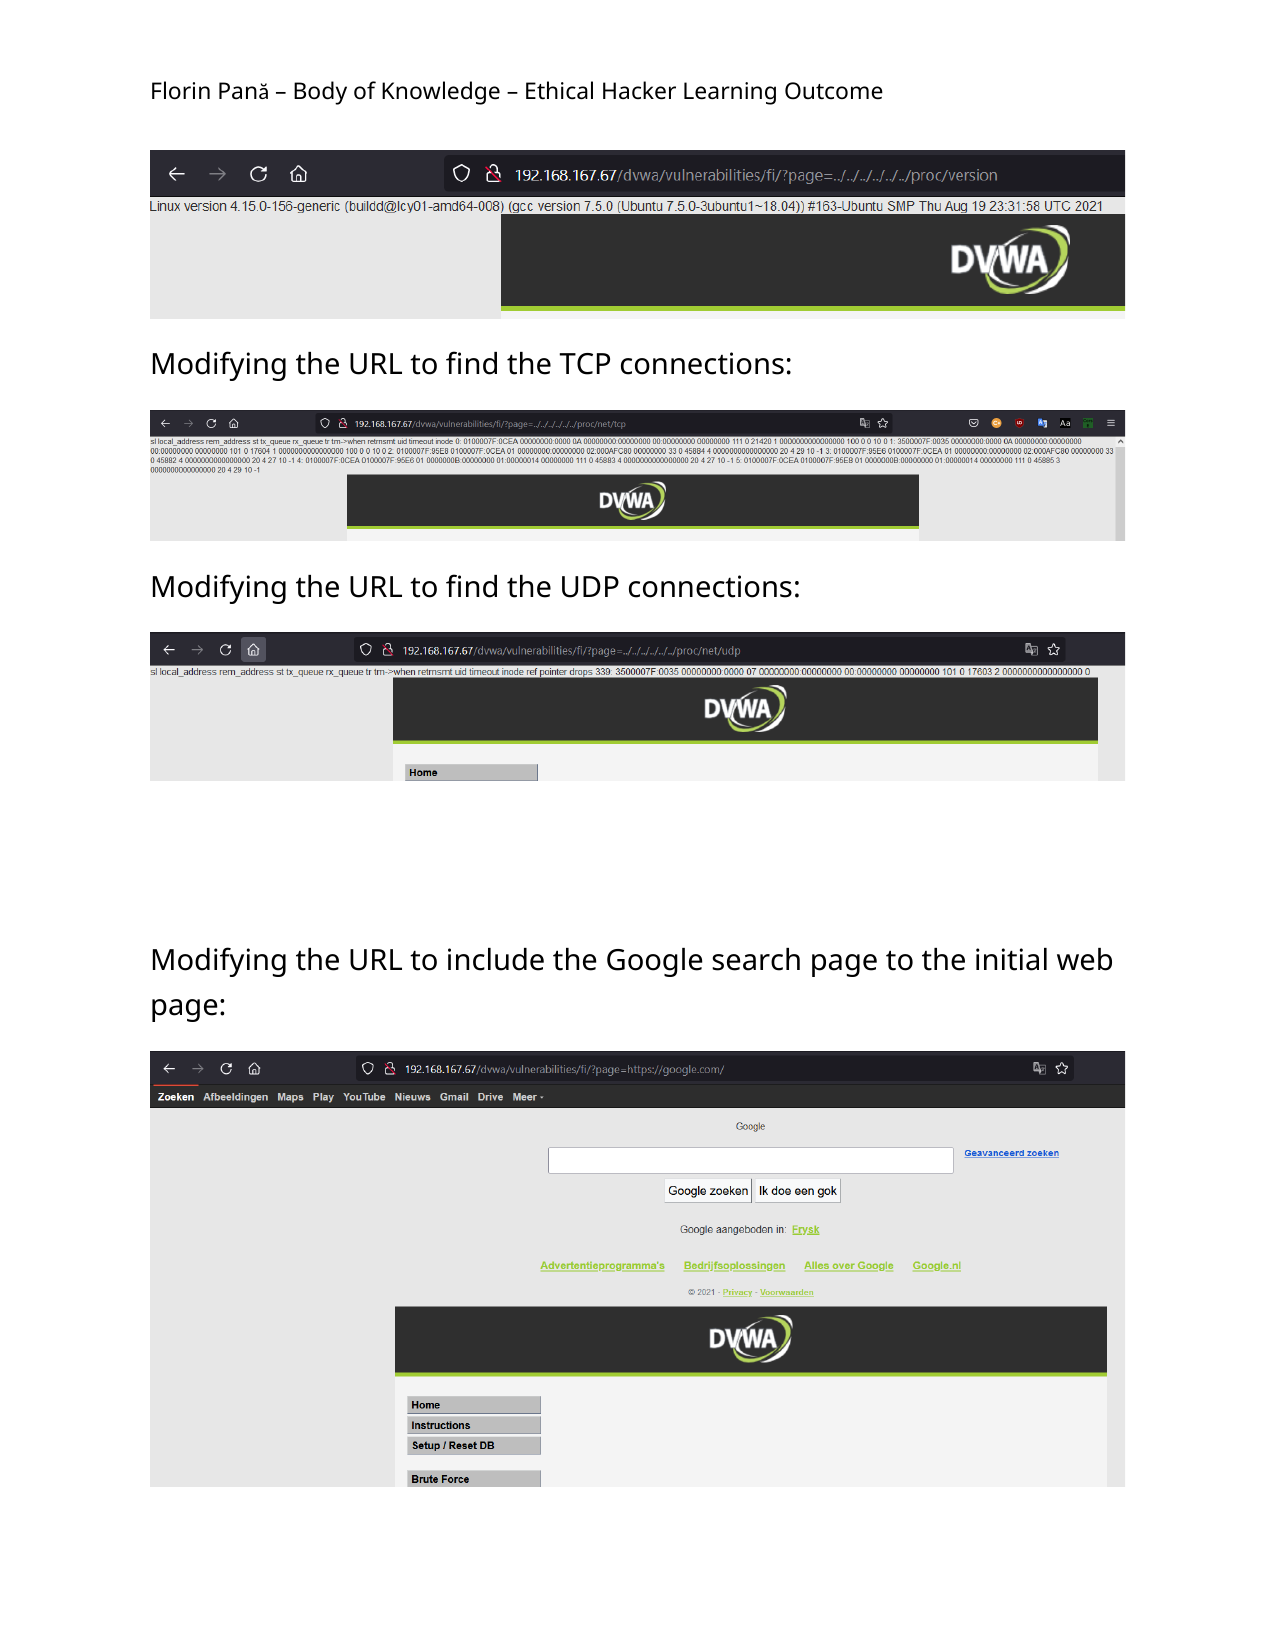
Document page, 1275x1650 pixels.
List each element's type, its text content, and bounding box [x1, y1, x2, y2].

text Modifying the URL to find the UDP connections: [150, 566, 1125, 606]
picture [150, 1051, 1125, 1487]
text Modifying the URL to include the Google search page to the initial web page: [150, 939, 1125, 1024]
text Modifying the URL to find the TCP connections: [150, 343, 1125, 383]
picture [150, 632, 1125, 781]
picture [150, 410, 1125, 541]
picture [150, 150, 1125, 319]
